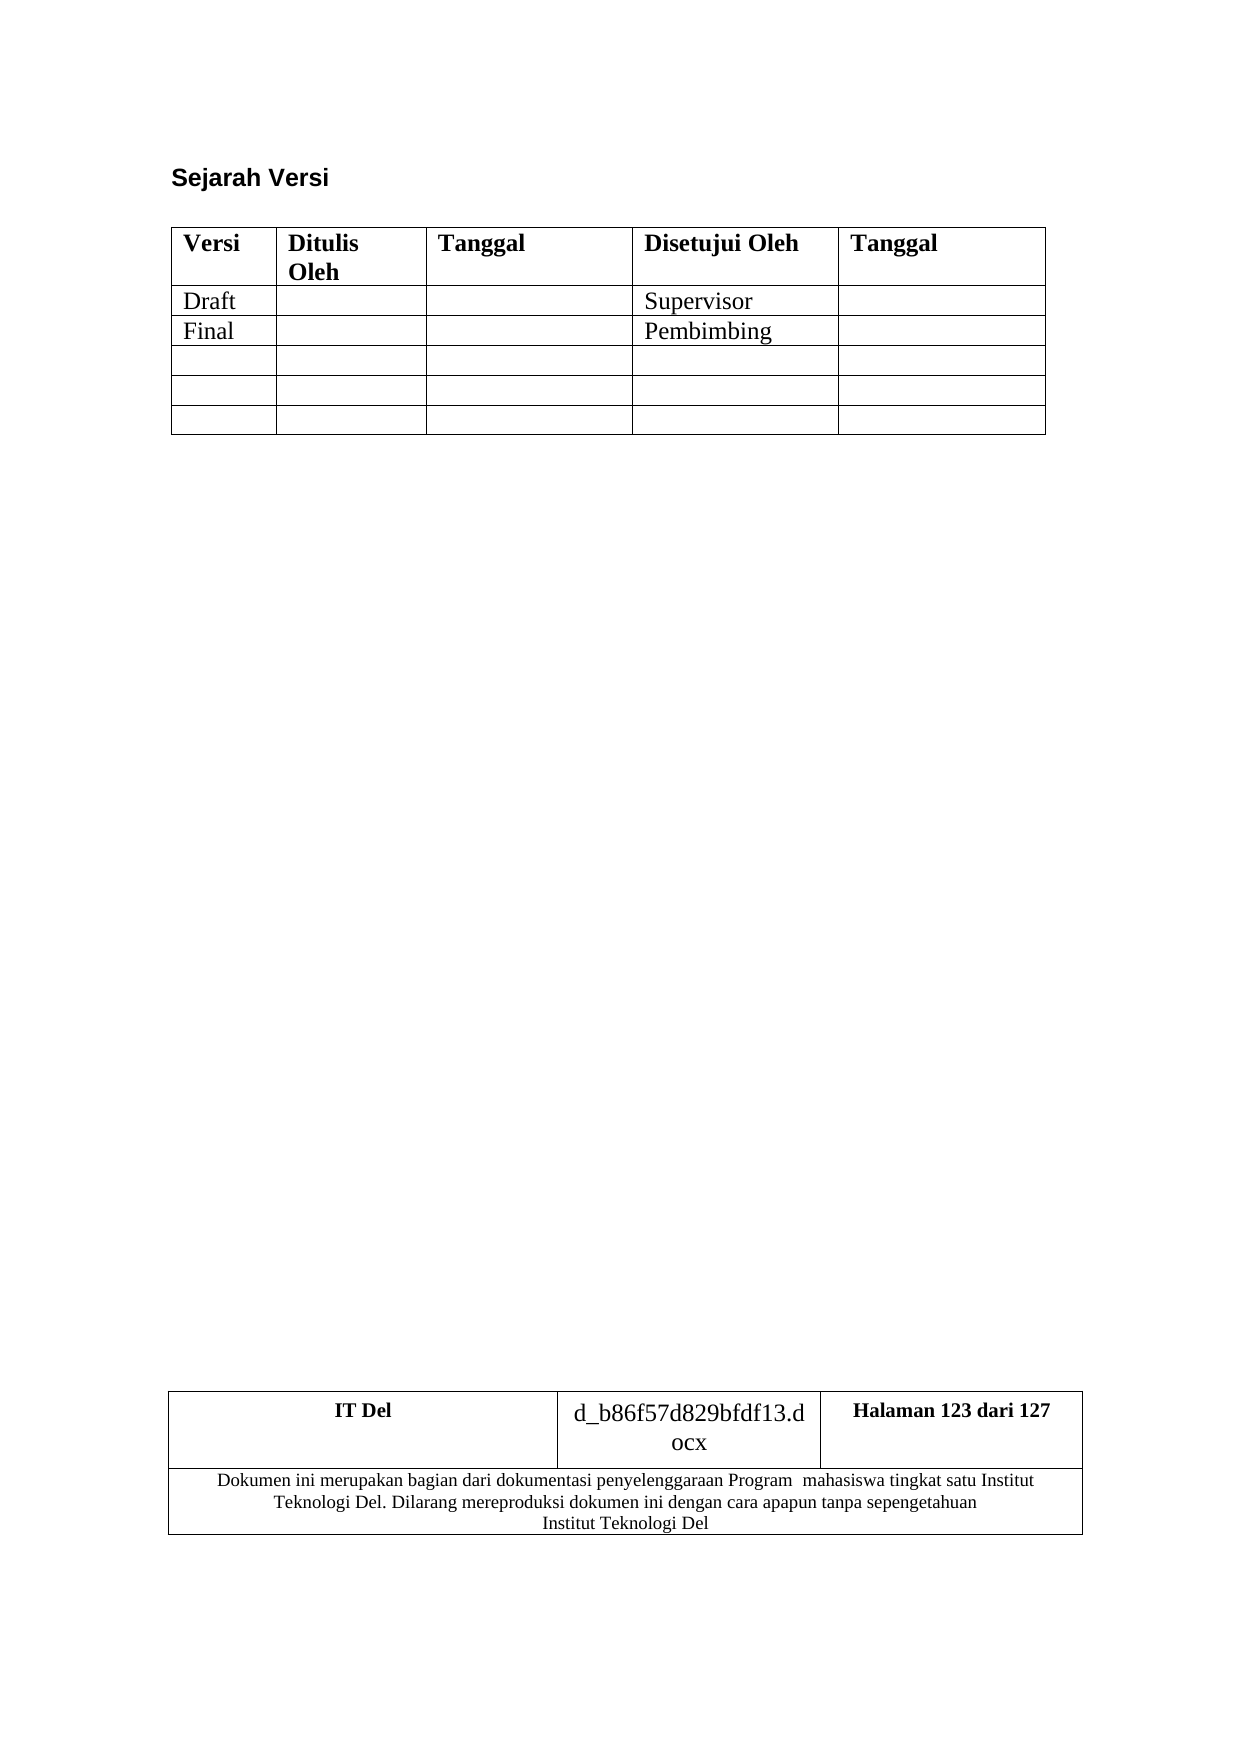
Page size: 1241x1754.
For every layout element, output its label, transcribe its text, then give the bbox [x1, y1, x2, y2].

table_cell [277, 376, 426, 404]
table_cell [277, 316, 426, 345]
subtitle Sejarah Versi [171, 163, 1161, 192]
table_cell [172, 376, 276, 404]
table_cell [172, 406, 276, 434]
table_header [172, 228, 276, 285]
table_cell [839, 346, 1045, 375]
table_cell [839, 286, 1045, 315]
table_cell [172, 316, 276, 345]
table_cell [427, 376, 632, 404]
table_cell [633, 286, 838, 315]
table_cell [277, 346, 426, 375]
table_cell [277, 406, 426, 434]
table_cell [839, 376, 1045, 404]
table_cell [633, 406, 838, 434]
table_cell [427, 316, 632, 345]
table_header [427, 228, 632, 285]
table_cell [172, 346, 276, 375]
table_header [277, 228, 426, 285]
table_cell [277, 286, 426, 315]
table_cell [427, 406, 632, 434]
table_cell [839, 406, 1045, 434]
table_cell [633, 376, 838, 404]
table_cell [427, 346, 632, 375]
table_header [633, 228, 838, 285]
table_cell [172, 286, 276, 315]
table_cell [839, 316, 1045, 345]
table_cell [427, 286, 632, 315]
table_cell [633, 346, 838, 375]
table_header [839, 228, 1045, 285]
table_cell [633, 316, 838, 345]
